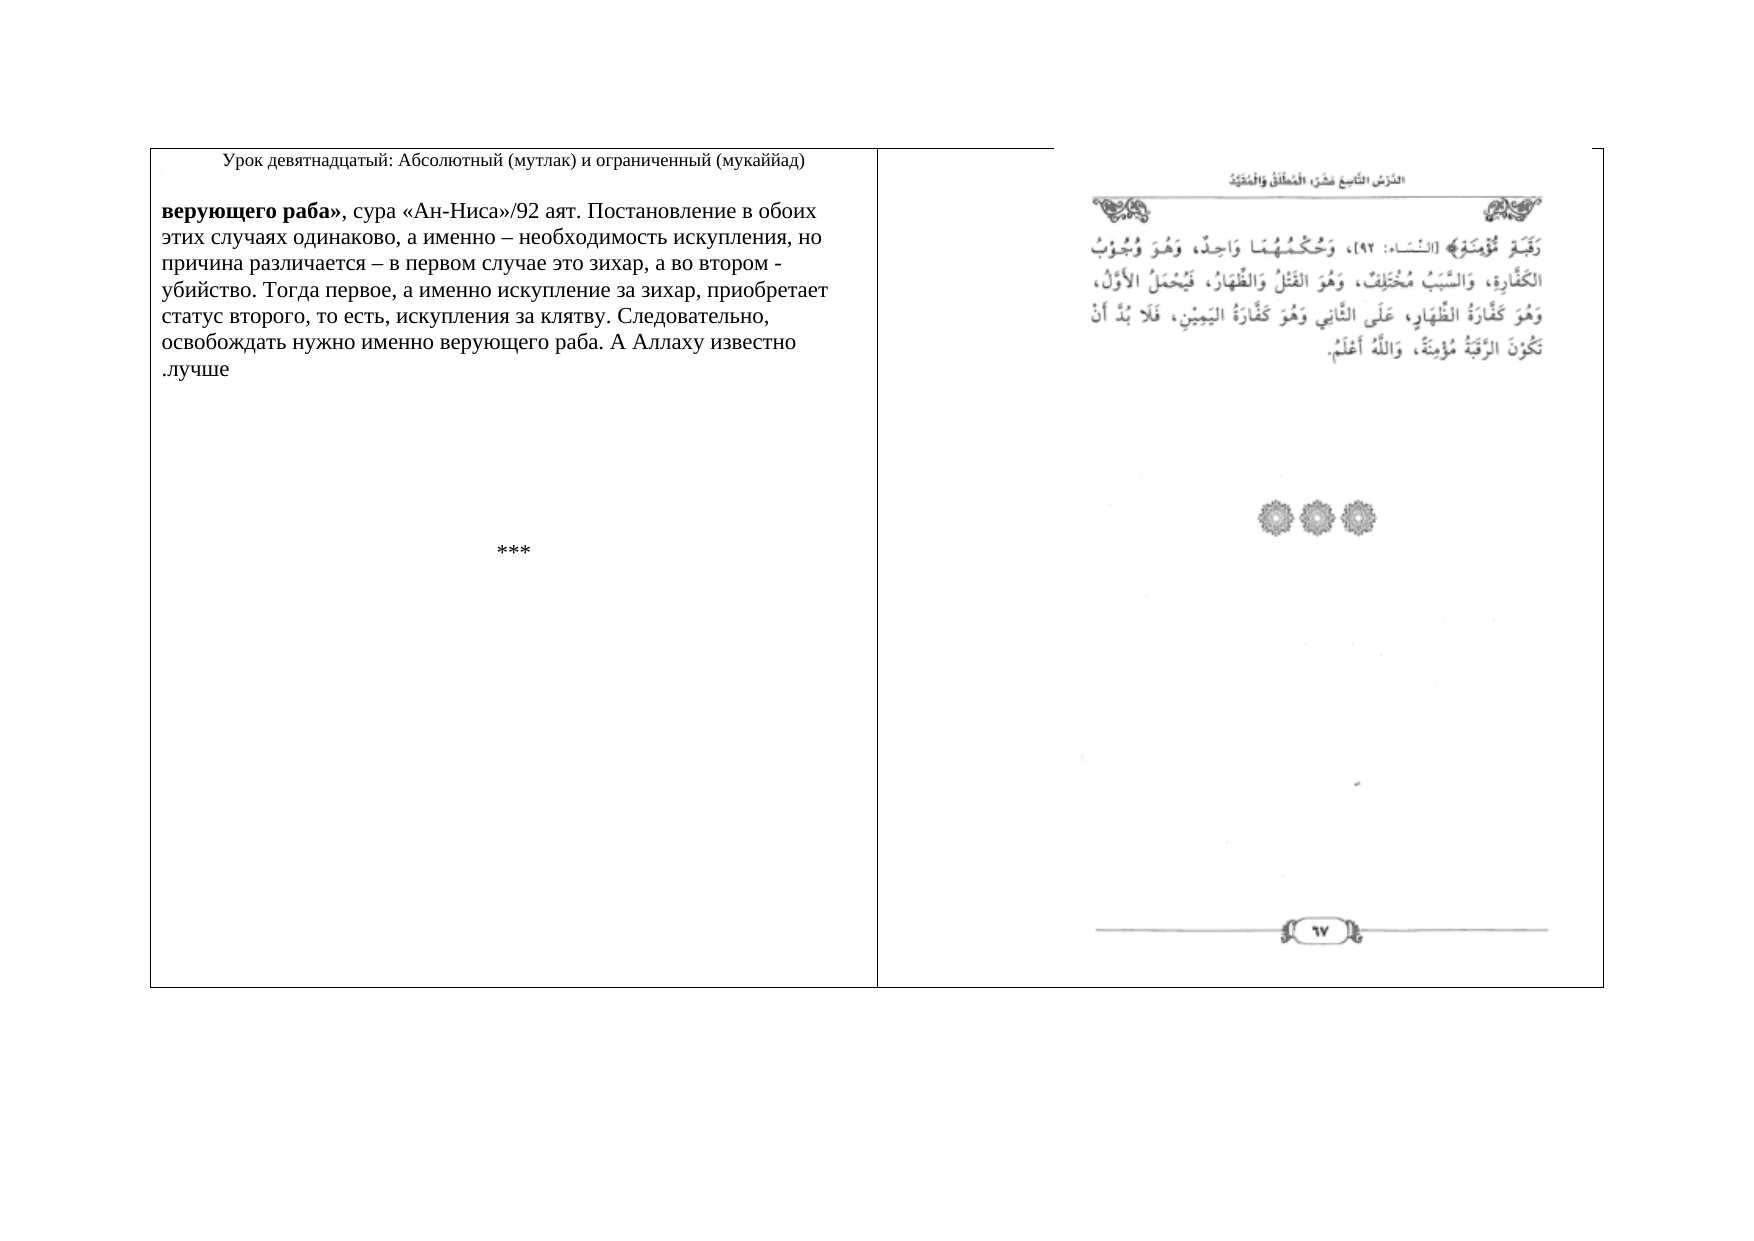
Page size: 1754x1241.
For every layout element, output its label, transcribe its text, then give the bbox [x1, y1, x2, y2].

table_header Урок девятнадцатый: Абсолютный (мутлак) и ограниченный (мукаййад) верующего раба», сура «Ан-Ниса»/92 аят. Постановление в обоих этих случаях одинаково, а именно – необходимость искупления, но причина различается – в первом случае это зихар, а во втором - убийство. Тогда первое, а именно искупление за зихар, приобретает статус второго, то есть, искупления за клятву. Следовательно, освобождать нужно именно верующего раба. А Аллаху известно лучше. *** [151, 149, 877, 987]
picture [1054, 148, 1592, 987]
table_header [878, 149, 1054, 987]
table_header [1592, 149, 1603, 987]
